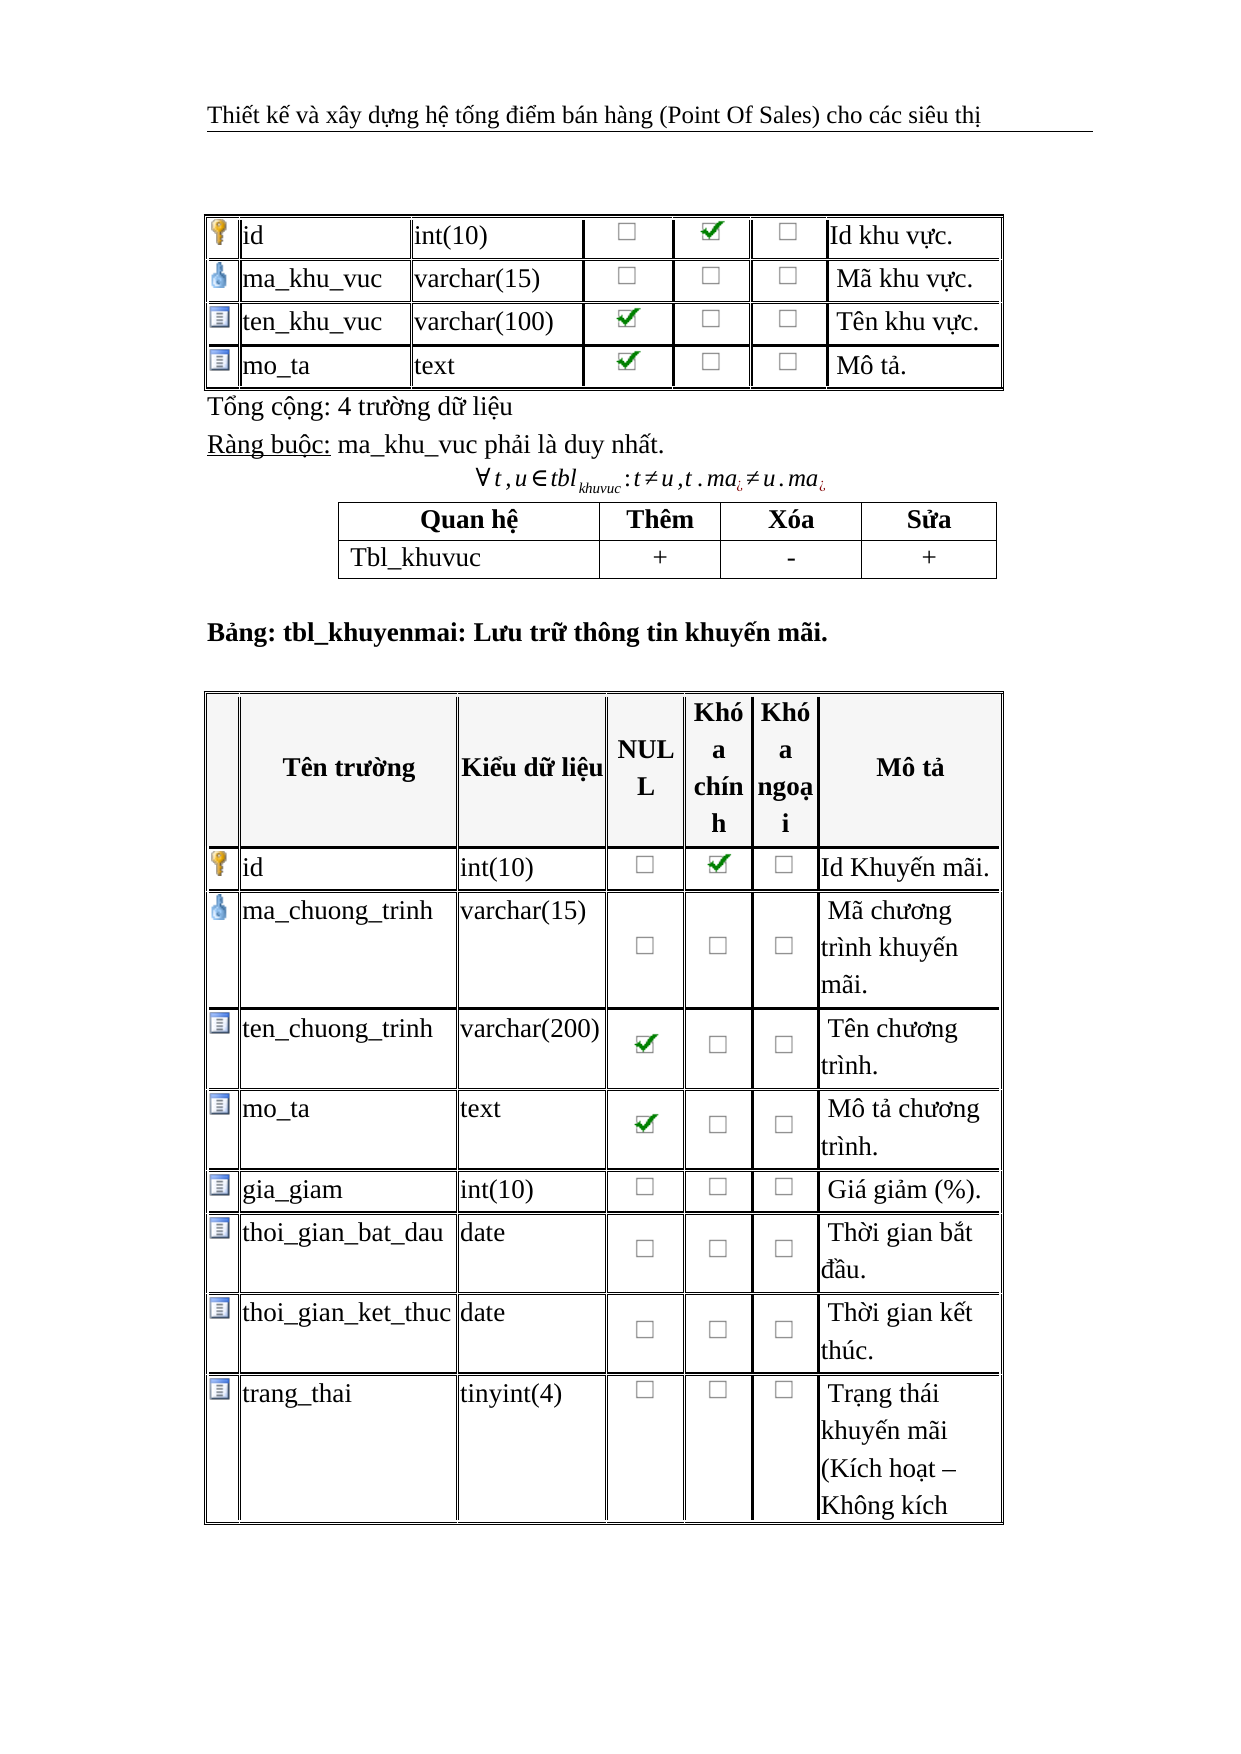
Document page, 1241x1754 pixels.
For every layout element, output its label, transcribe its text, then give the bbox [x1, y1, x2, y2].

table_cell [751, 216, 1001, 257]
text Ràng buộc: ma_khu_vuc phải là duy nhất. [207, 428, 1093, 459]
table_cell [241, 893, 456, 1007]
picture [699, 348, 725, 374]
picture [615, 305, 641, 331]
subtitle Bảng: tbl_khuyenmai: Lưu trữ thông tin khuyến mãi. [207, 616, 1093, 647]
picture [772, 1173, 798, 1199]
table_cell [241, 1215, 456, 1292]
table_cell id [240, 218, 412, 257]
picture [615, 348, 641, 374]
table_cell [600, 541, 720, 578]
picture [706, 851, 732, 877]
picture [633, 1031, 659, 1057]
picture [706, 1173, 732, 1199]
picture [615, 262, 641, 288]
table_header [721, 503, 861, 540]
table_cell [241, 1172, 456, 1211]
picture [207, 1092, 233, 1118]
picture [207, 219, 233, 245]
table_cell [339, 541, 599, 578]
picture [207, 349, 233, 374]
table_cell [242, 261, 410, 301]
text Tổng cộng: 4 trường dữ liệu [207, 390, 1093, 422]
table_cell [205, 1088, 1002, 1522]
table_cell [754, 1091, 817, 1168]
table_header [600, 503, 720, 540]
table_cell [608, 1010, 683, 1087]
picture [207, 1216, 233, 1242]
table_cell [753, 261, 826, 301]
picture [633, 851, 659, 877]
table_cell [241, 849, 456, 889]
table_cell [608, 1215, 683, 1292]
picture [772, 1235, 798, 1261]
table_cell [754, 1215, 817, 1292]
picture [706, 1031, 732, 1057]
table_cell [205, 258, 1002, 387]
picture [772, 1316, 798, 1342]
picture [207, 1012, 233, 1037]
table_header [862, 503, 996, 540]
picture [776, 348, 802, 374]
picture [699, 305, 725, 331]
picture [207, 894, 233, 920]
picture [706, 1112, 732, 1137]
table_cell [583, 216, 673, 257]
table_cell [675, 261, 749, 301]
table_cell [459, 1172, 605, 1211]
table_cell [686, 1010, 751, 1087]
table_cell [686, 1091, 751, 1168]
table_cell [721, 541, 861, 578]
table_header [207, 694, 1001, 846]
picture [633, 1112, 659, 1137]
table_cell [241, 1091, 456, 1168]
picture [706, 1235, 732, 1261]
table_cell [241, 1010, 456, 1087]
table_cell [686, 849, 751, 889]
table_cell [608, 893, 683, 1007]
picture [615, 219, 641, 244]
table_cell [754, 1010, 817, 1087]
picture [633, 932, 659, 958]
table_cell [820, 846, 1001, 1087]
picture [776, 305, 802, 331]
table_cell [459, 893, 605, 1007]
picture [207, 1296, 233, 1322]
picture [633, 1316, 659, 1342]
picture [772, 1377, 798, 1402]
picture [633, 1235, 659, 1261]
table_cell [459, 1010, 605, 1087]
picture [207, 262, 233, 288]
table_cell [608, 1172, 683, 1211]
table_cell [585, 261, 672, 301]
picture [633, 1173, 659, 1199]
picture [207, 305, 233, 331]
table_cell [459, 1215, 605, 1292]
picture [699, 219, 725, 244]
picture [706, 1316, 732, 1342]
picture [207, 1173, 233, 1199]
table_cell int(10) [412, 218, 583, 257]
picture [772, 932, 798, 958]
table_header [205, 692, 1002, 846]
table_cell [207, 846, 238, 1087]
table_cell [673, 216, 751, 257]
picture [706, 932, 732, 958]
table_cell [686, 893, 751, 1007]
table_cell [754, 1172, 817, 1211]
picture [633, 1377, 659, 1402]
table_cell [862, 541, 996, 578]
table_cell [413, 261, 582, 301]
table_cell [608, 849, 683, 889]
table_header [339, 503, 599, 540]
picture [772, 851, 798, 877]
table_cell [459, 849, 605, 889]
picture [772, 1031, 798, 1057]
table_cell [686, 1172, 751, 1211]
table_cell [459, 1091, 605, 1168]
picture [699, 262, 725, 288]
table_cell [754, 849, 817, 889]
picture [776, 219, 802, 244]
table_cell [207, 216, 240, 257]
picture [207, 1377, 233, 1403]
picture [207, 851, 233, 876]
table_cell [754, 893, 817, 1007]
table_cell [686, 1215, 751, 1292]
picture [776, 262, 802, 288]
picture [706, 1377, 732, 1402]
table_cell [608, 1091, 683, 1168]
picture [772, 1112, 798, 1137]
